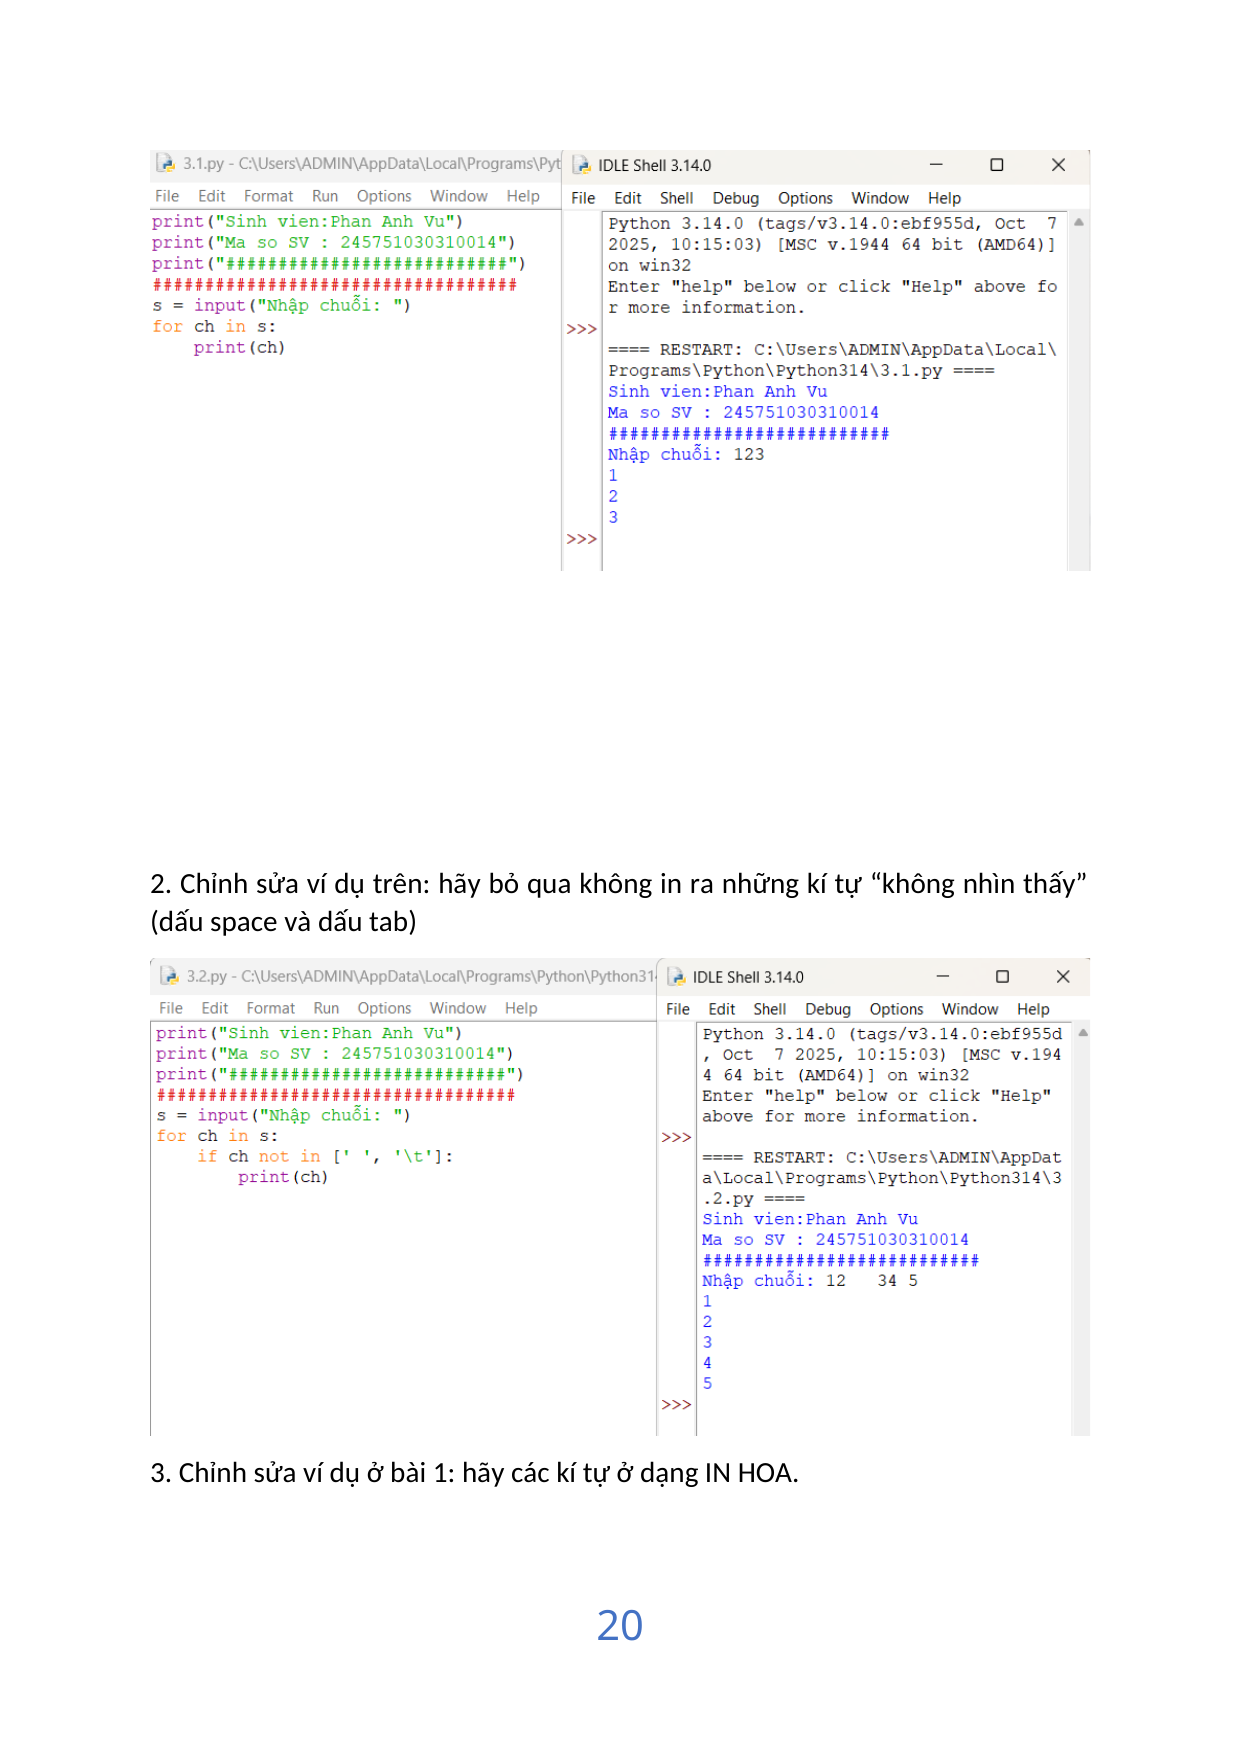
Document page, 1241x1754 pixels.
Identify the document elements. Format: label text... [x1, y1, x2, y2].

text 3. Chỉnh sửa ví dụ ở bài 1: hãy các kí tự ở dạng IN HOA. [150, 1454, 1090, 1490]
picture [150, 958, 1091, 1436]
picture [150, 150, 1091, 571]
text 2. Chỉnh sửa ví dụ trên: hãy bỏ qua không in ra những kí tự “không nhìn thấy” (dấu space và dấu tab) [150, 865, 1090, 939]
